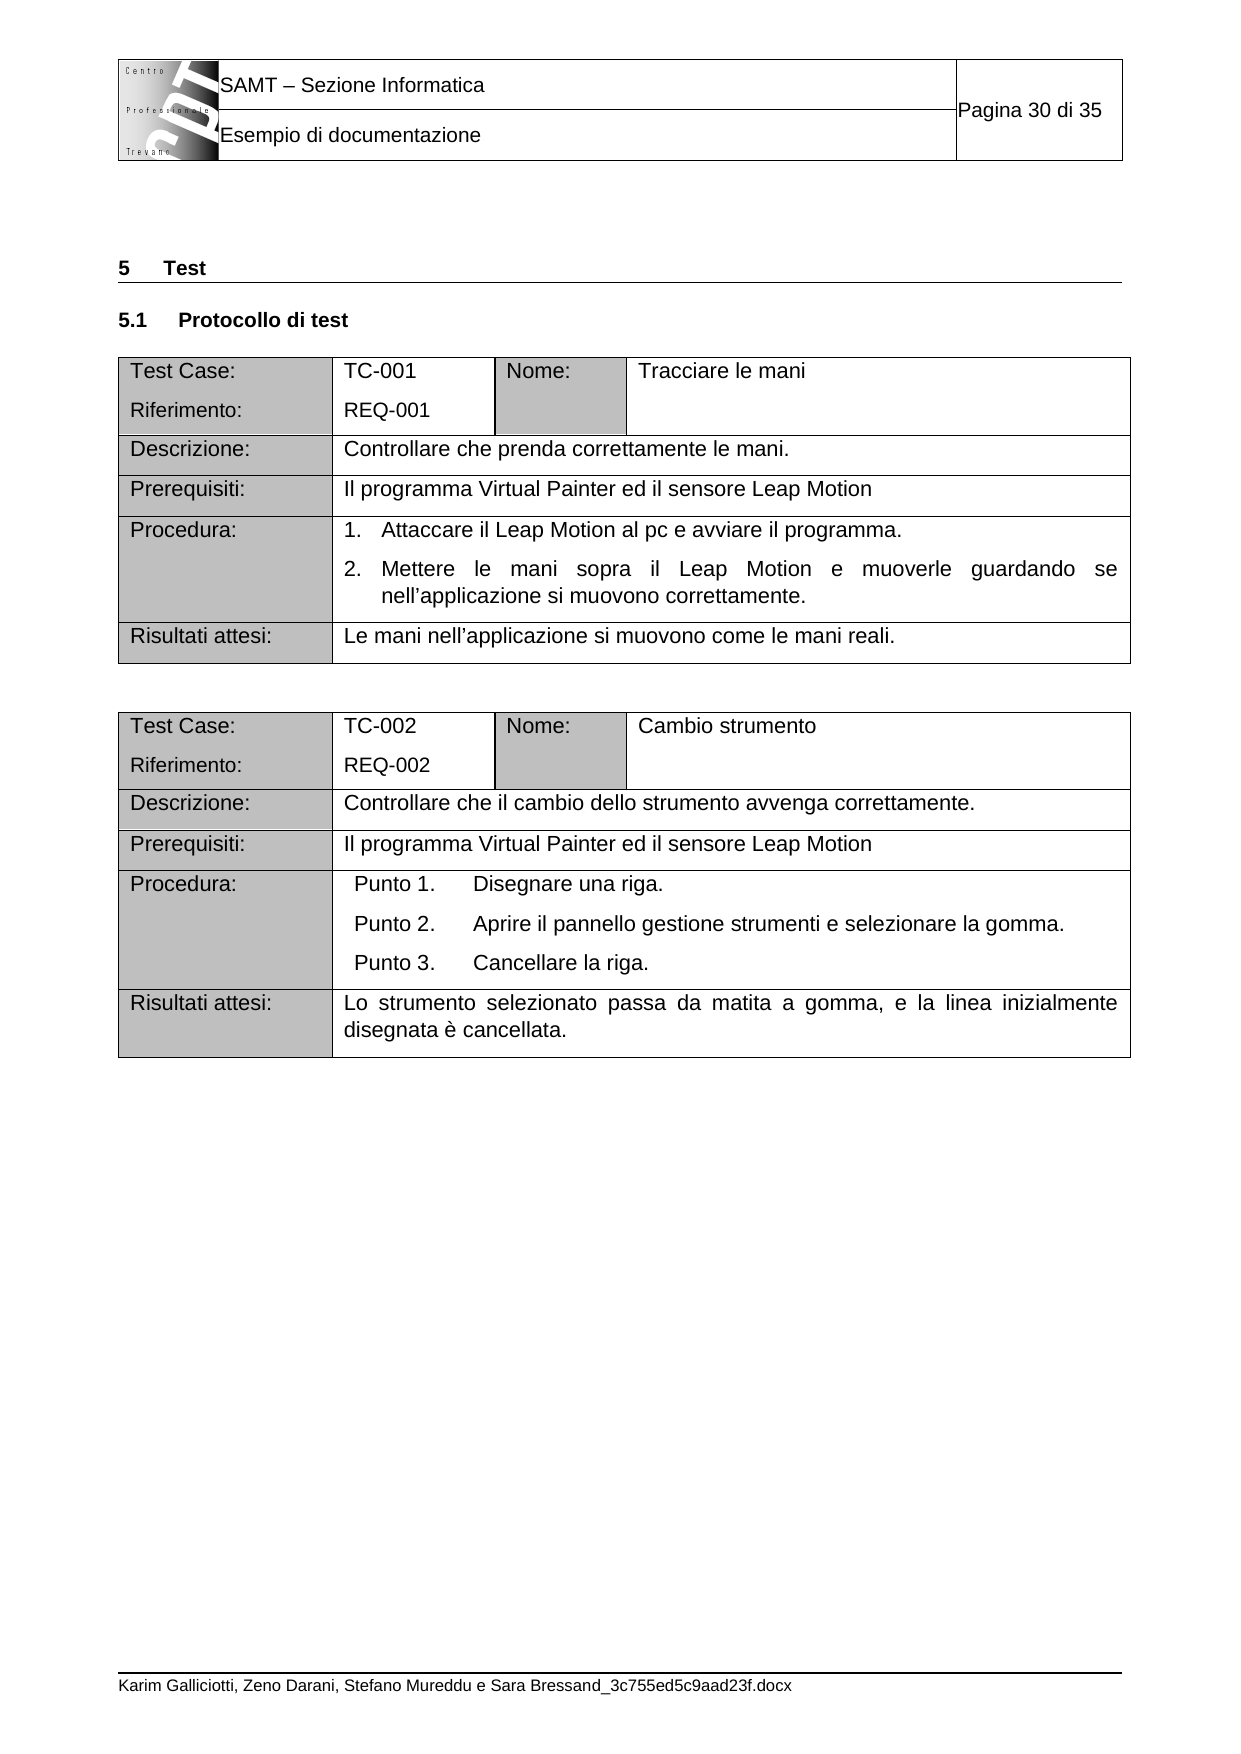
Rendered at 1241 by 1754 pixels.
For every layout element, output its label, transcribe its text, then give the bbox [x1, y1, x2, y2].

table_header Cambio strumento [627, 713, 1130, 789]
table_cell Risultati attesi: [119, 990, 332, 1057]
table_cell Controllare che prenda correttamente le mani. [333, 436, 1130, 475]
table_cell Prerequisiti: [119, 831, 332, 870]
table_cell Prerequisiti: [119, 476, 332, 516]
table_header Nome: [496, 358, 626, 434]
picture [118, 60, 219, 160]
subtitle Test [118, 256, 1122, 282]
table_header Test Case: Riferimento: [119, 713, 332, 789]
table_cell Lo strumento selezionato passa da matita a gomma, e la linea inizialmente disegnata è cancellata. [333, 990, 1130, 1057]
table_header TC-002 REQ-002 [333, 713, 494, 789]
table_cell Disegnare una riga. Aprire il pannello gestione strumenti e selezionare la gomma. Cancellare la riga. [333, 871, 1130, 989]
table_cell Procedura: [119, 871, 332, 989]
table_cell Descrizione: [119, 790, 332, 829]
table_header Tracciare le mani [627, 358, 1130, 434]
table_cell Procedura: [119, 517, 332, 622]
table_cell Attaccare il Leap Motion al pc e avviare il programma. Mettere le mani sopra il Leap Motion e muoverle guardando se nell’applicazione si muovono correttamente. [333, 517, 1130, 622]
table_header Nome: [496, 713, 626, 789]
table_header Test Case: Riferimento: [119, 358, 332, 434]
table_header TC-001 REQ-001 [333, 358, 494, 434]
table_cell Controllare che il cambio dello strumento avvenga correttamente. [333, 790, 1130, 829]
table_cell Risultati attesi: [119, 623, 332, 663]
table_cell Le mani nell’applicazione si muovono come le mani reali. [333, 623, 1130, 663]
subtitle Protocollo di test [118, 308, 1122, 332]
table_cell Descrizione: [119, 436, 332, 475]
table_cell Il programma Virtual Painter ed il sensore Leap Motion [333, 476, 1130, 516]
table_cell Il programma Virtual Painter ed il sensore Leap Motion [333, 831, 1130, 870]
